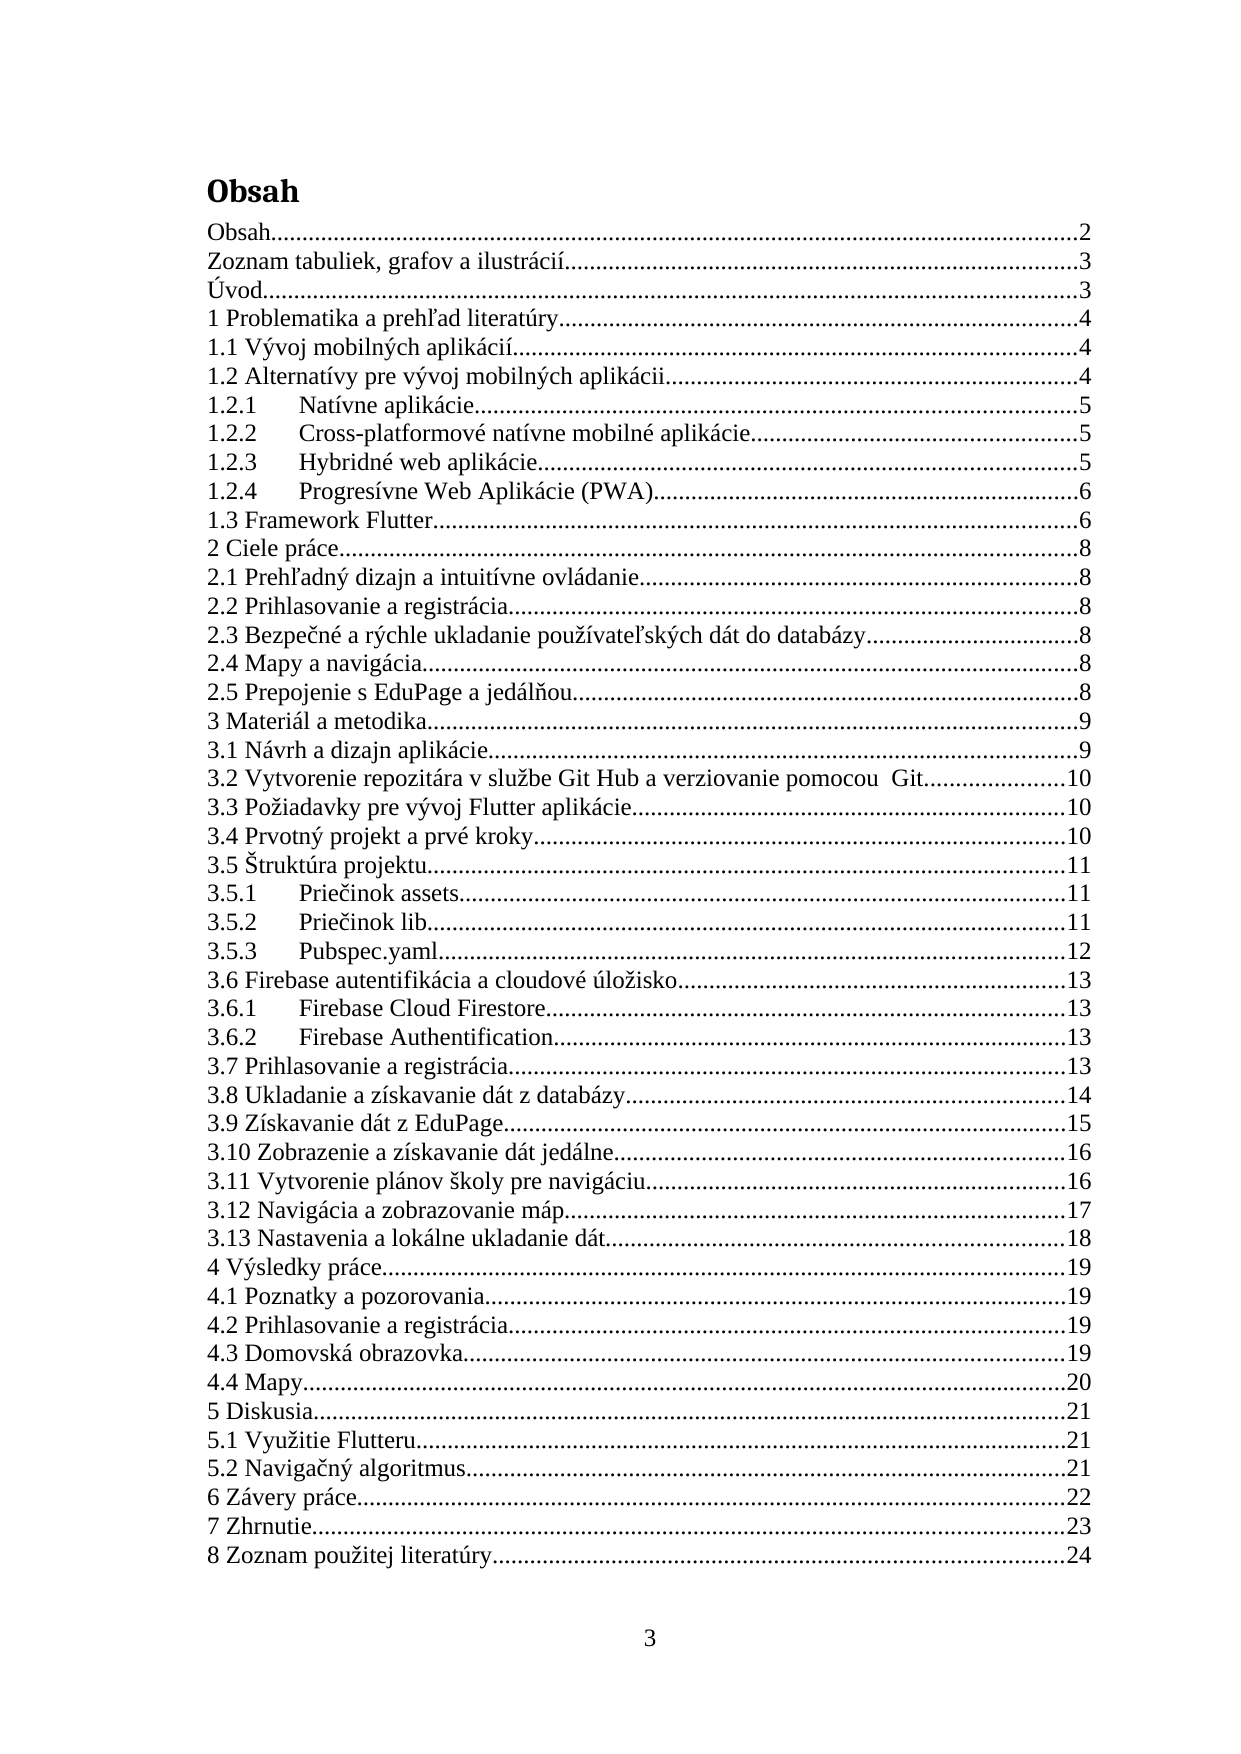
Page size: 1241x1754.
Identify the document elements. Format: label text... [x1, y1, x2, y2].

text 4.4 Mapy 20 [207, 1367, 1092, 1396]
subtitle Obsah [207, 173, 1092, 211]
text 1.2.1 Natívne aplikácie 5 [207, 390, 1092, 418]
text 1 Problematika a prehľad literatúry 4 [207, 303, 1092, 332]
text 3.6 Firebase autentifikácia a cloudové úložisko 13 [207, 965, 1092, 993]
text 3.7 Prihlasovanie a registrácia 13 [207, 1051, 1092, 1080]
text 3.5 Štruktúra projektu 11 [207, 850, 1092, 878]
text 7 Zhrnutie 23 [207, 1511, 1092, 1540]
text 4.1 Poznatky a pozorovania 19 [207, 1281, 1092, 1310]
text 1.2 Alternatívy pre vývoj mobilných aplikácii 4 [207, 361, 1092, 390]
text 3.3 Požiadavky pre vývoj Flutter aplikácie 10 [207, 792, 1092, 821]
text 3.5.2 Priečinok lib 11 [207, 907, 1092, 936]
text 2 Ciele práce 8 [207, 533, 1092, 562]
text 3.5.3 Pubspec.yaml 12 [207, 936, 1092, 965]
text 1.2.4 Progresívne Web Aplikácie (PWA) 6 [207, 476, 1092, 505]
text 2.2 Prihlasovanie a registrácia 8 [207, 591, 1092, 620]
text 3.6.2 Firebase Authentification 13 [207, 1022, 1092, 1051]
text 3.9 Získavanie dát z EduPage 15 [207, 1108, 1092, 1137]
text Zoznam tabuliek, grafov a ilustrácií 3 [207, 246, 1092, 275]
text 1.1 Vývoj mobilných aplikácií 4 [207, 332, 1092, 361]
text 2.3 Bezpečné a rýchle ukladanie používateľských dát do databázy 8 [207, 620, 1092, 648]
text 3.12 Navigácia a zobrazovanie máp 17 [207, 1195, 1092, 1223]
text 3.6.1 Firebase Cloud Firestore 13 [207, 993, 1092, 1022]
text 3.1 Návrh a dizajn aplikácie 9 [207, 735, 1092, 763]
text 4 Výsledky práce 19 [207, 1252, 1092, 1281]
text 5.2 Navigačný algoritmus 21 [207, 1453, 1092, 1482]
text 4.2 Prihlasovanie a registrácia 19 [207, 1310, 1092, 1338]
text 2.5 Prepojenie s EduPage a jedálňou 8 [207, 677, 1092, 706]
text 3.2 Vytvorenie repozitára v službe Git Hub a verziovanie pomocou Git 10 [207, 763, 1092, 792]
text 3.13 Nastavenia a lokálne ukladanie dát 18 [207, 1223, 1092, 1252]
text Obsah 2 [207, 217, 1092, 246]
text 6 Závery práce 22 [207, 1482, 1092, 1511]
text 3.11 Vytvorenie plánov školy pre navigáciu 16 [207, 1166, 1092, 1195]
text 1.2.3 Hybridné web aplikácie 5 [207, 447, 1092, 476]
text 2.1 Prehľadný dizajn a intuitívne ovládanie 8 [207, 562, 1092, 591]
text 1.3 Framework Flutter 6 [207, 505, 1092, 533]
text 3.10 Zobrazenie a získavanie dát jedálne 16 [207, 1137, 1092, 1166]
text 3 Materiál a metodika 9 [207, 706, 1092, 735]
text 5.1 Využitie Flutteru 21 [207, 1425, 1092, 1453]
text 3.4 Prvotný projekt a prvé kroky 10 [207, 821, 1092, 850]
text 1.2.2 Cross-platformové natívne mobilné aplikácie 5 [207, 418, 1092, 447]
text 5 Diskusia 21 [207, 1396, 1092, 1425]
text 3.5.1 Priečinok assets 11 [207, 878, 1092, 907]
text Úvod 3 [207, 275, 1092, 303]
text 2.4 Mapy a navigácia 8 [207, 648, 1092, 677]
text 3.8 Ukladanie a získavanie dát z databázy 14 [207, 1080, 1092, 1108]
text 8 Zoznam použitej literatúry 24 [207, 1540, 1092, 1568]
text 4.3 Domovská obrazovka 19 [207, 1338, 1092, 1367]
